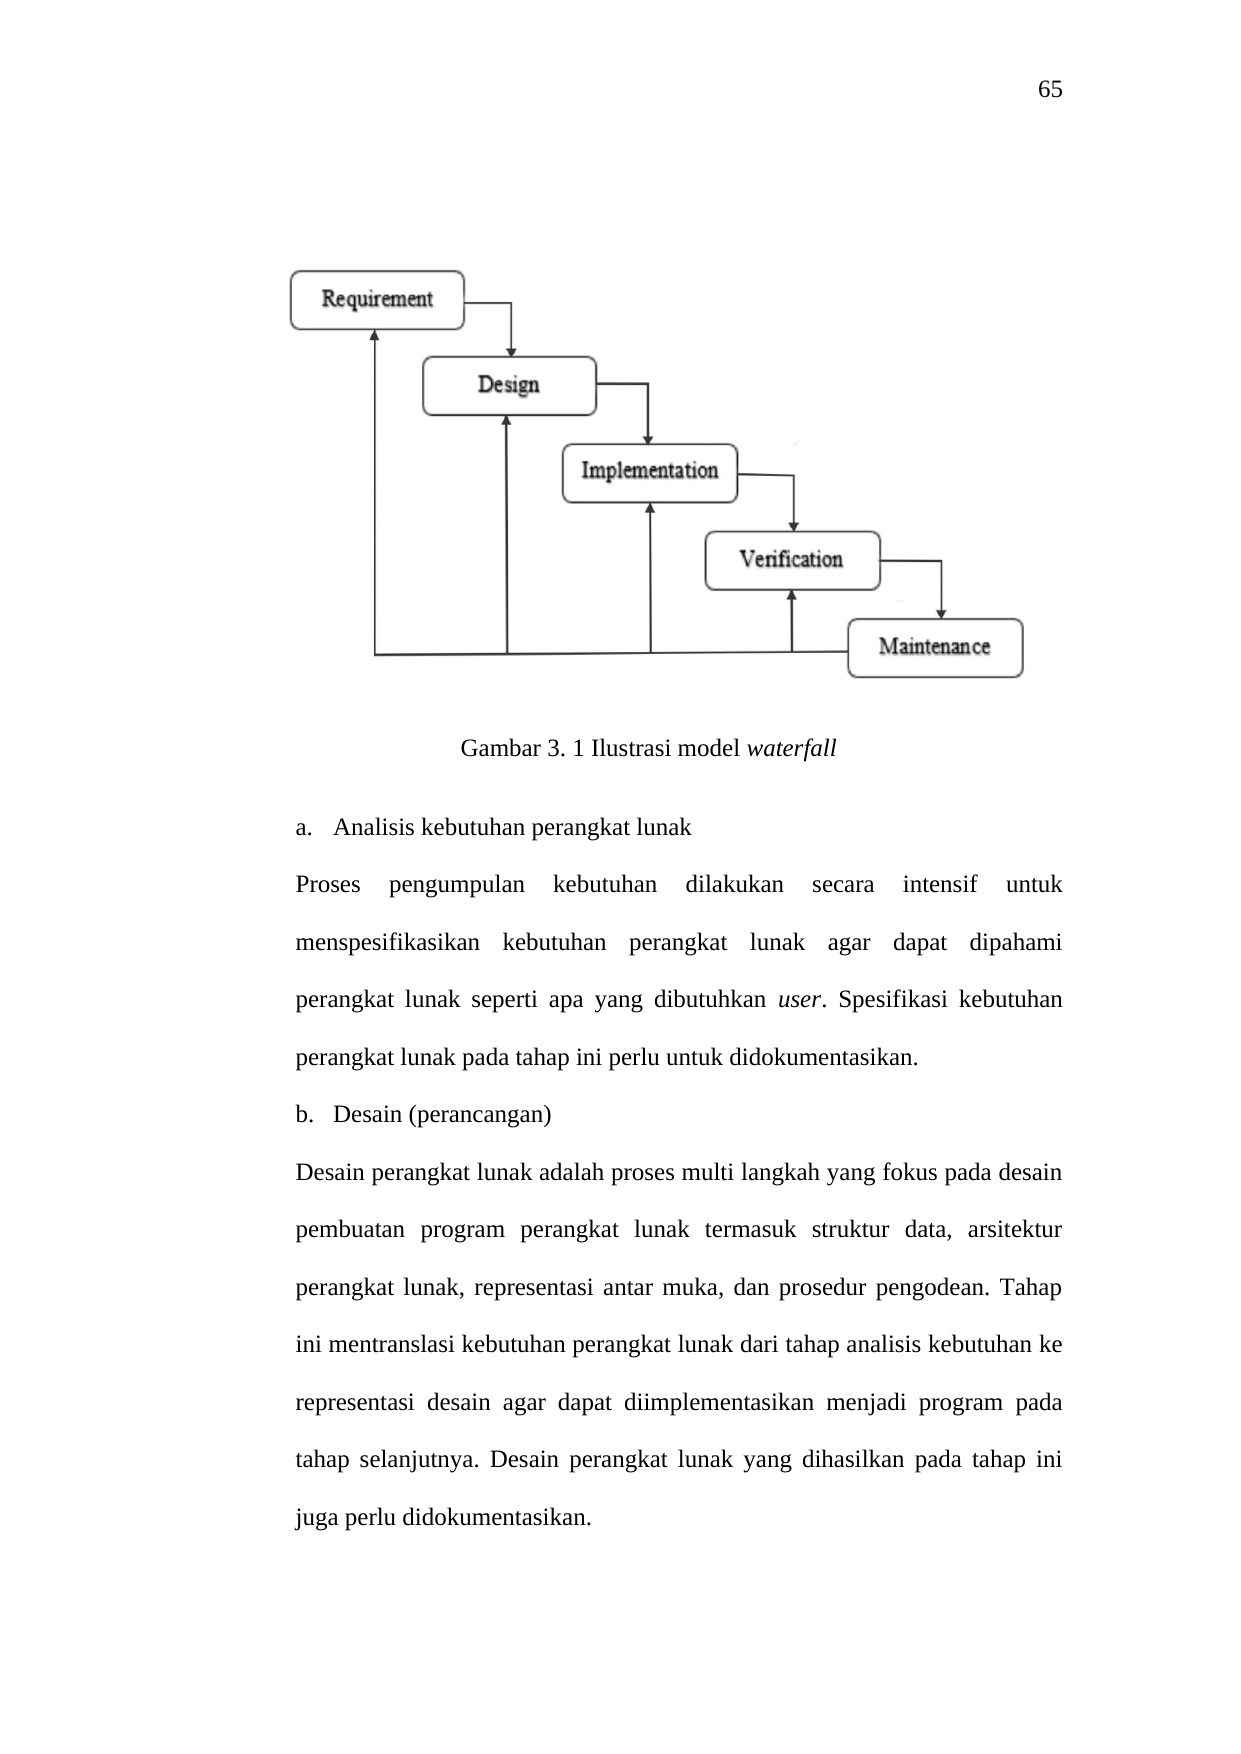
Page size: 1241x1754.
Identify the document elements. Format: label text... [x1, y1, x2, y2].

picture [261, 236, 1051, 705]
text Gambar 3. 1 Ilustrasi model waterfall [236, 733, 1063, 762]
list Desain (perancangan) [295, 1099, 1063, 1128]
list Desain perangkat lunak adalah proses multi langkah yang fokus pada desain pembuatan program perangkat lunak termasuk struktur data, arsitektur perangkat lunak, representasi antar muka, dan prosedur pengodean. Tahap ini mentranslasi kebutuhan perangkat lunak dari tahap analisis kebutuhan ke representasi desain agar dapat diimplementasikan menjadi program pada tahap selanjutnya. Desain perangkat lunak yang dihasilkan pada tahap ini juga perlu didokumentasikan. [295, 1157, 1063, 1531]
list Analisis kebutuhan perangkat lunak [295, 812, 1063, 841]
list Proses pengumpulan kebutuhan dilakukan secara intensif untuk menspesifikasikan kebutuhan perangkat lunak agar dapat dipahami perangkat lunak seperti apa yang dibutuhkan user. Spesifikasi kebutuhan perangkat lunak pada tahap ini perlu untuk didokumentasikan. [295, 869, 1063, 1071]
